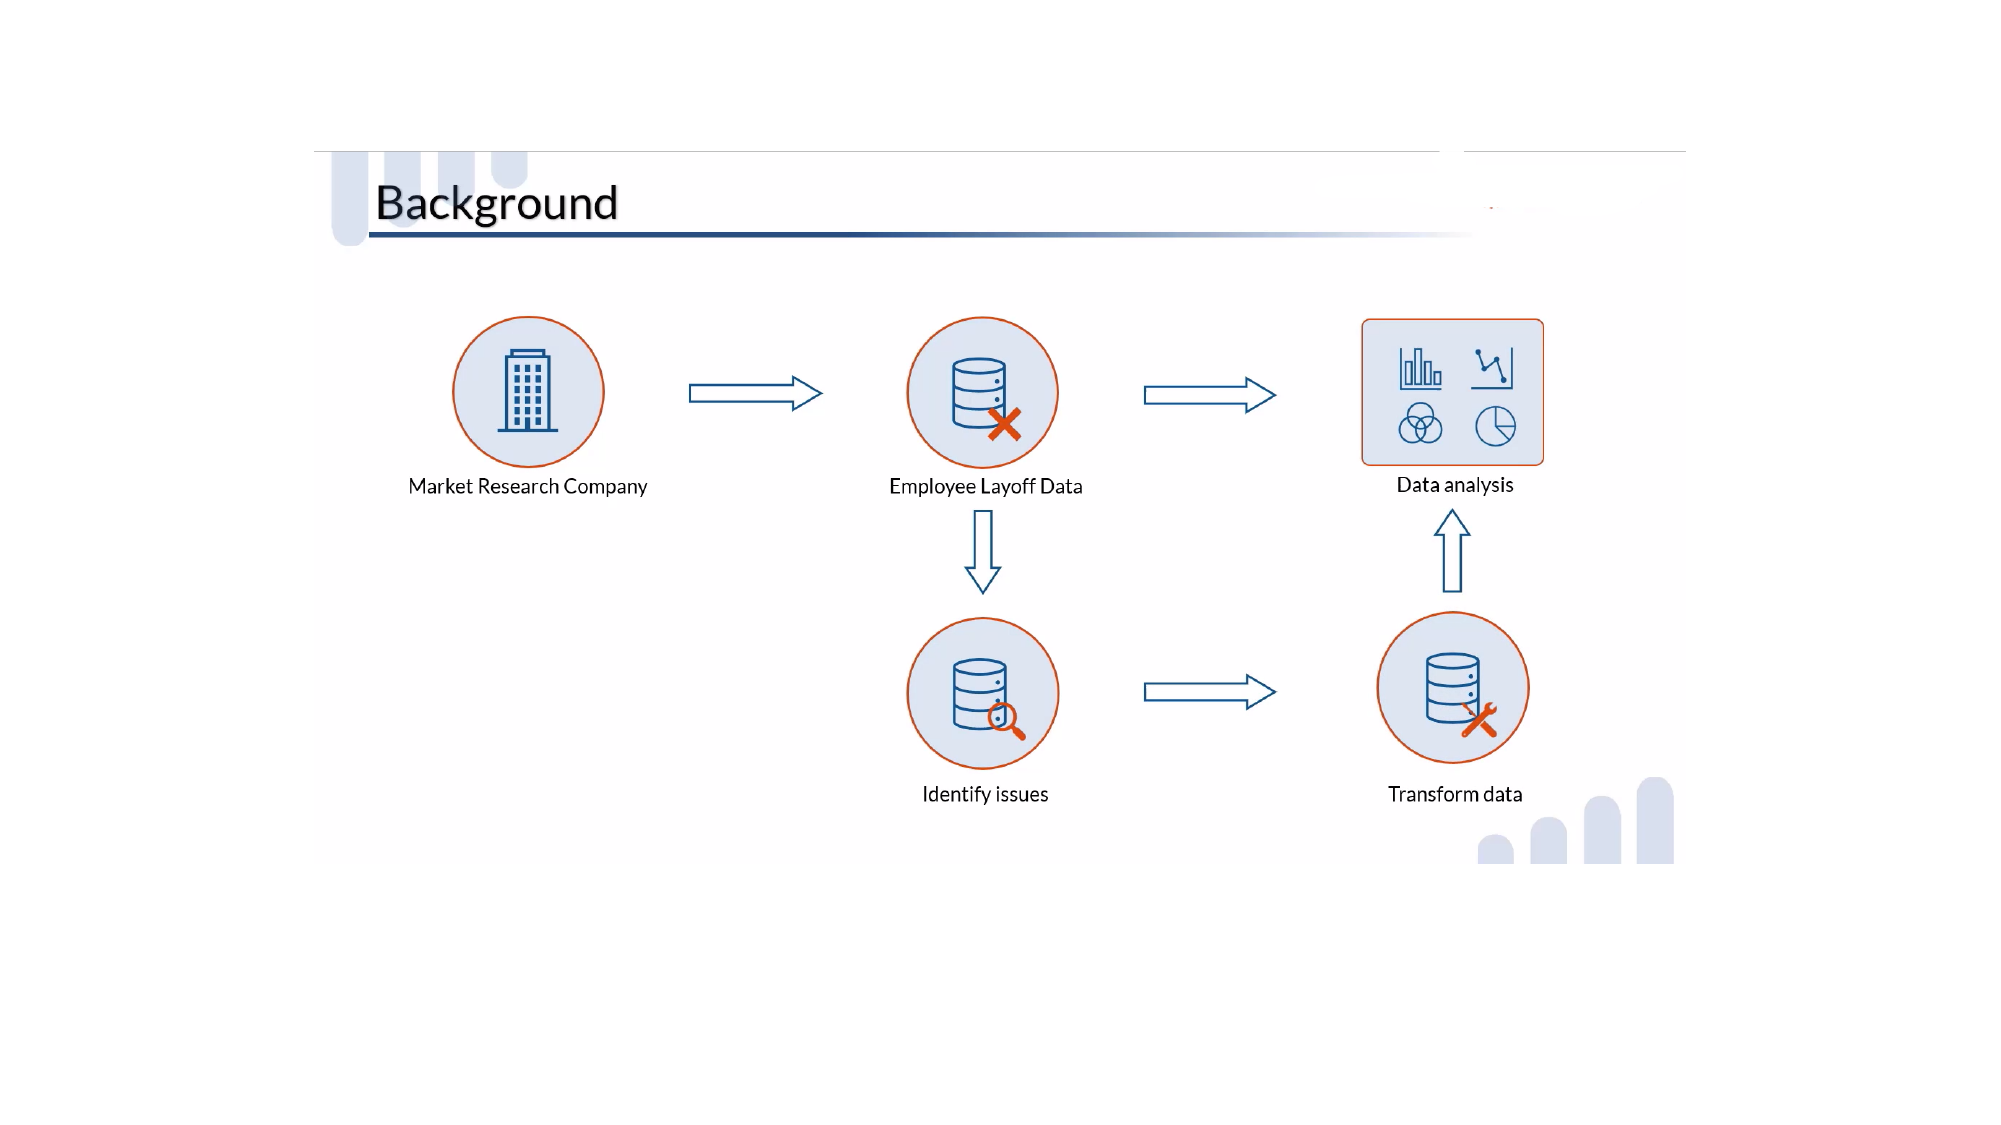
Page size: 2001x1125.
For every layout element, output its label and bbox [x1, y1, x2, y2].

picture [314, 150, 1686, 864]
